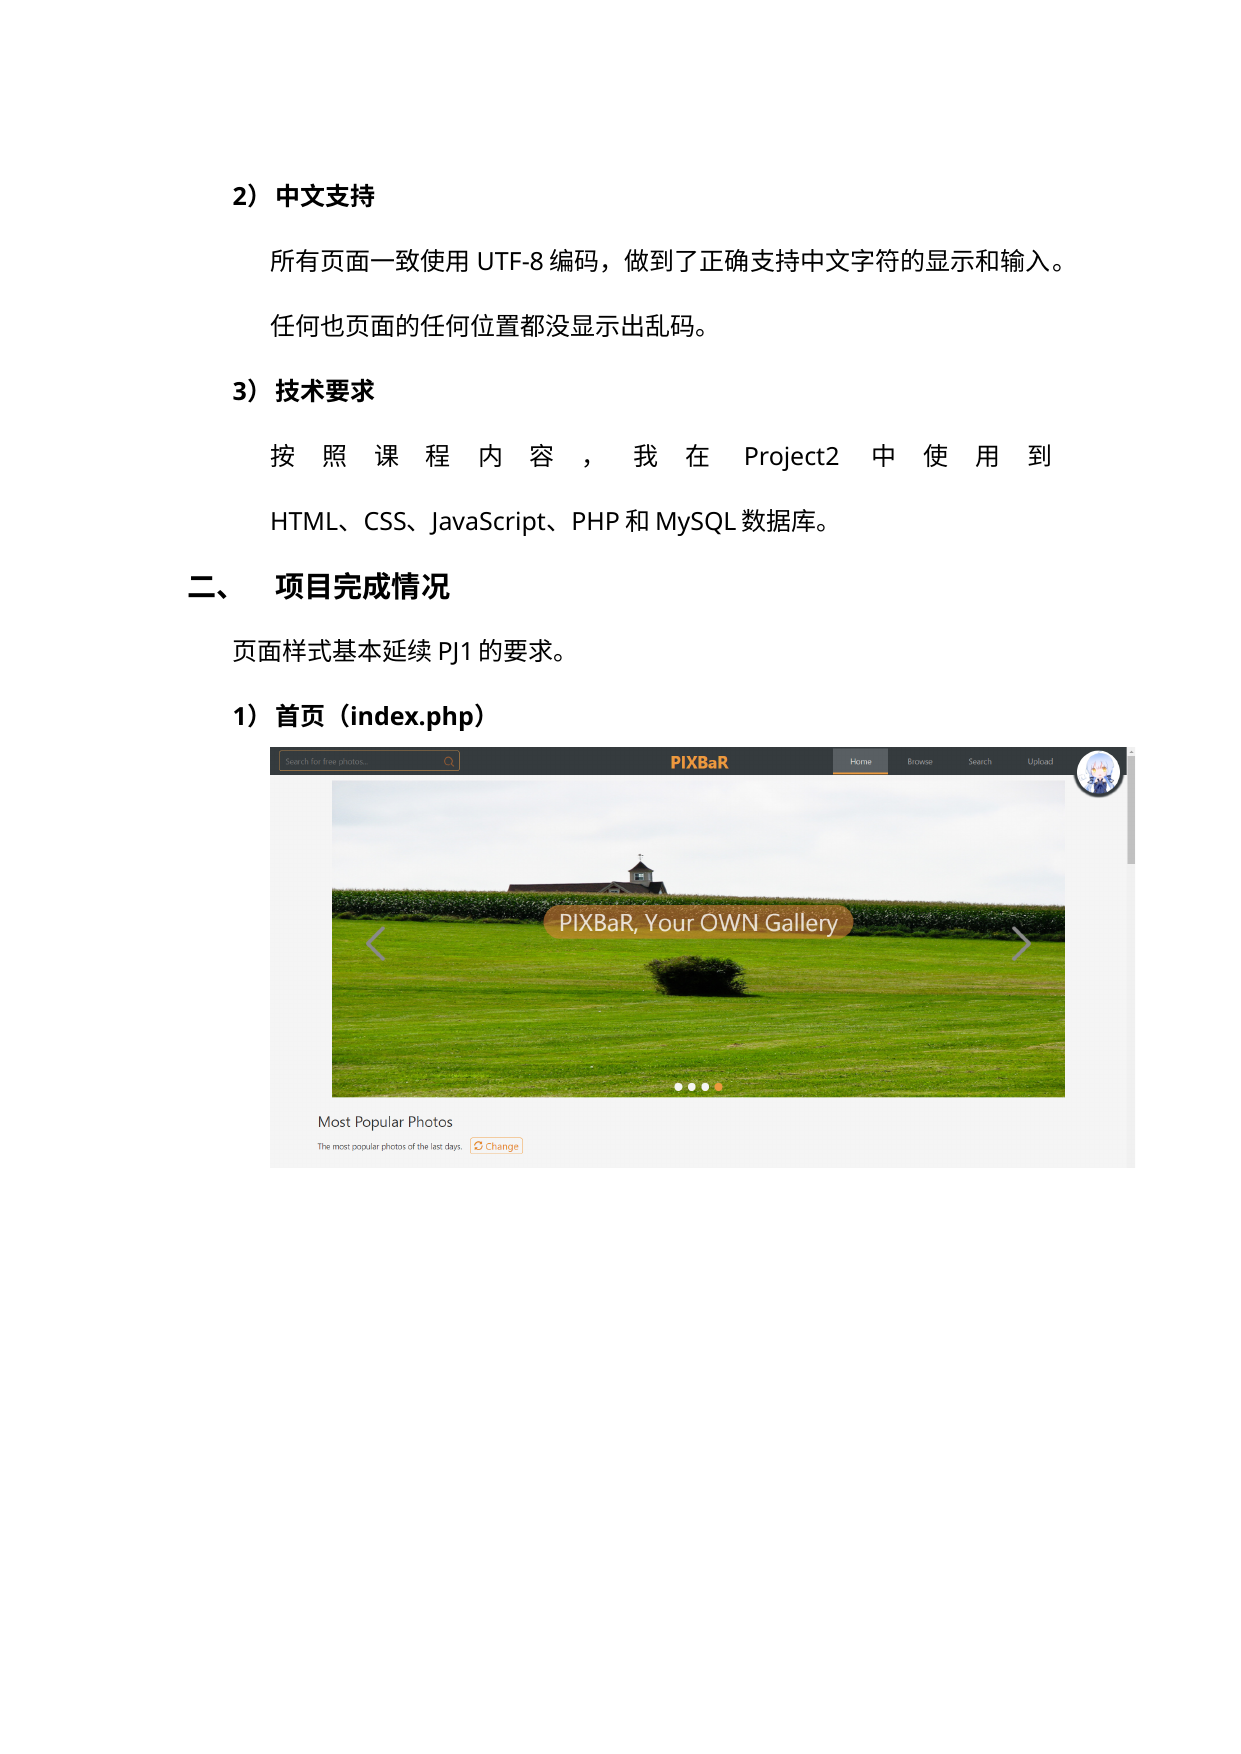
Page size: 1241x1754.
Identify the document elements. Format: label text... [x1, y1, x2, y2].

list 技术要求 [232, 357, 1053, 422]
picture [270, 747, 1136, 1168]
list 中文支持 [232, 162, 1053, 227]
list 按照课程内容，我在Project2中使用到HTML、CSS、JavaScript、PHP和MySQL数据库。 [270, 422, 1053, 552]
list 所有页面一致使用UTF-8编码，做到了正确支持中文字符的显示和输入。任何也页面的任何位置都没显示出乱码。 [270, 227, 1053, 357]
list 项目完成情况 [187, 552, 1053, 617]
list 页面样式基本延续PJ1的要求。 [232, 617, 1053, 682]
list 首页（index.php） [232, 682, 1053, 747]
